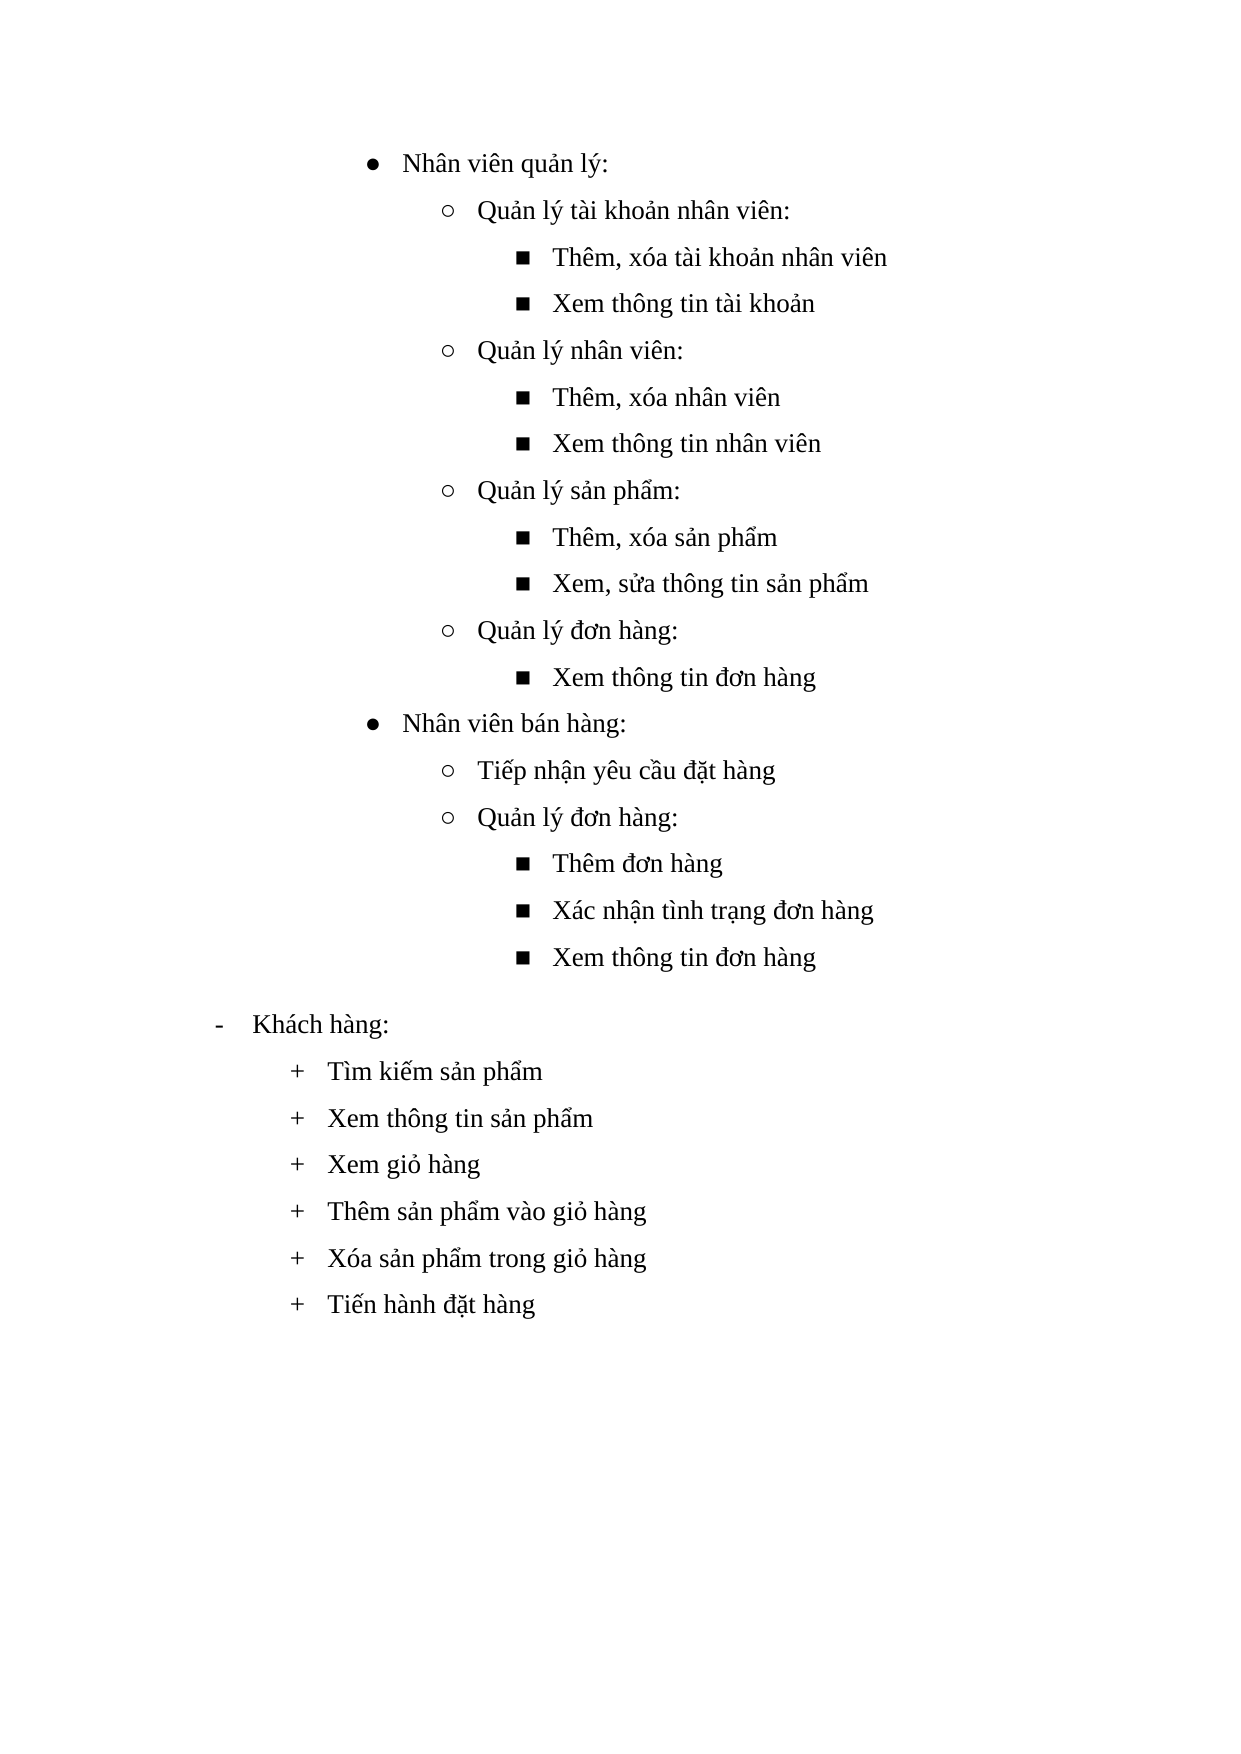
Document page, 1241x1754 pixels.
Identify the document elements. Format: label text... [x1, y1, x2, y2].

list Thêm sản phẩm vào giỏ hàng [289, 1195, 1122, 1226]
list Quản lý tài khoản nhân viên: [439, 194, 1122, 225]
list Tiếp nhận yêu cầu đặt hàng [439, 754, 1122, 785]
list Xem thông tin đơn hàng [514, 661, 1122, 692]
list Xem, sửa thông tin sản phẩm [514, 568, 1122, 599]
list Xem thông tin sản phẩm [289, 1102, 1122, 1133]
list Thêm, xóa tài khoản nhân viên [514, 241, 1122, 272]
list Thêm, xóa nhân viên [514, 381, 1122, 412]
list Thêm đơn hàng [514, 848, 1122, 879]
list Thêm, xóa sản phẩm [514, 521, 1122, 552]
list Quản lý sản phẩm: [439, 474, 1122, 505]
list Quản lý nhân viên: [439, 334, 1122, 365]
list Quản lý đơn hàng: [439, 801, 1122, 832]
list Xem giỏ hàng [289, 1148, 1122, 1179]
list Quản lý đơn hàng: [439, 614, 1122, 645]
list Xác nhận tình trạng đơn hàng [514, 894, 1122, 925]
list Tiến hành đặt hàng [289, 1288, 1122, 1319]
list Nhân viên bán hàng: [364, 708, 1122, 739]
list Xem thông tin tài khoản [514, 288, 1122, 319]
list Xem thông tin đơn hàng [514, 941, 1122, 972]
list Nhân viên quản lý: [364, 148, 1122, 179]
list Xem thông tin nhân viên [514, 428, 1122, 459]
list Xóa sản phẩm trong giỏ hàng [289, 1242, 1122, 1273]
list Khách hàng: [214, 1008, 1122, 1039]
list Tìm kiếm sản phẩm [289, 1055, 1122, 1086]
